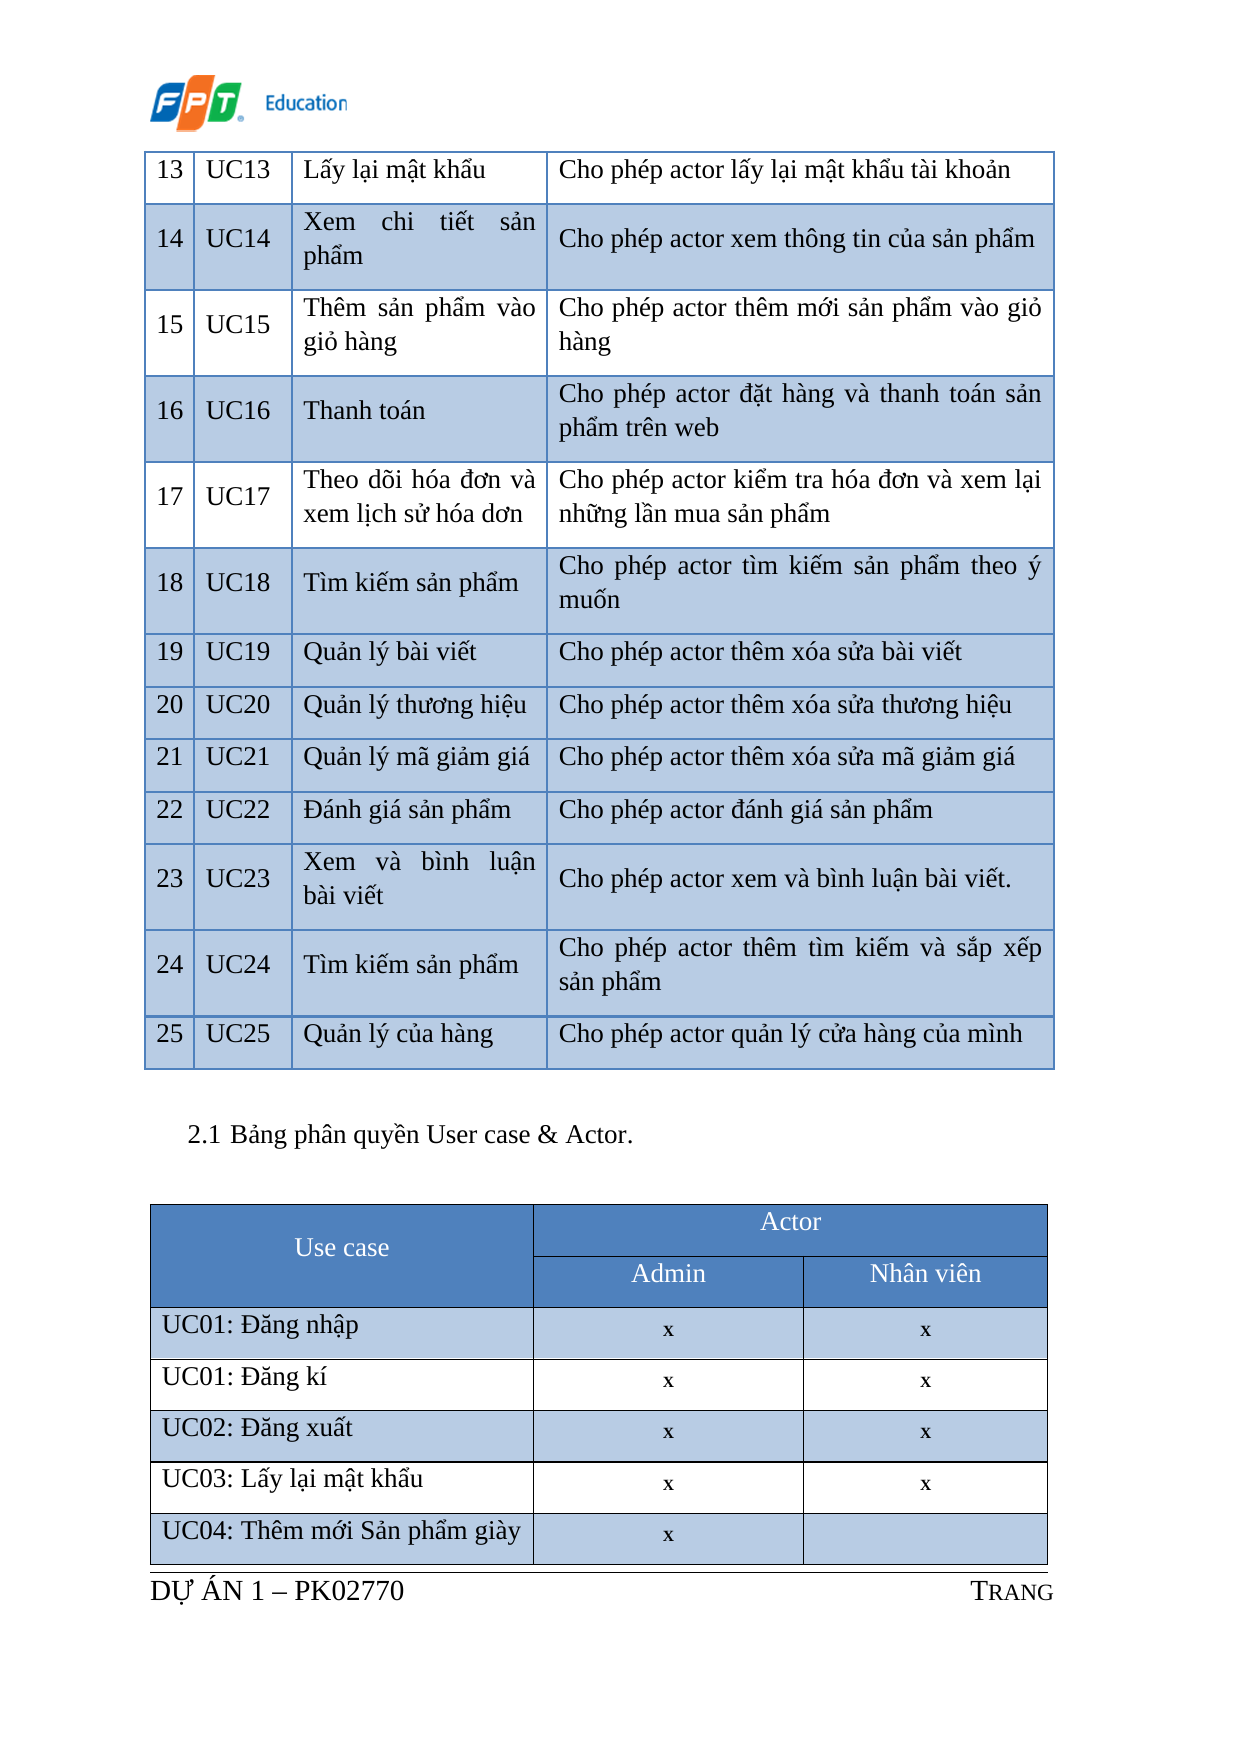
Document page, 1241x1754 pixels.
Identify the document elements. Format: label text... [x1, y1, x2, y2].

table_cell Cho phép actor thêm xóa sửa bài viết [548, 635, 1053, 686]
table_cell Xem chi tiết sản phẩm [293, 205, 546, 289]
table_header Use case [151, 1205, 533, 1307]
table_cell Quản lý bài viết [293, 635, 546, 686]
table_cell UC19 [195, 635, 291, 686]
table_cell UC18 [195, 549, 291, 633]
table_cell UC16 [195, 377, 291, 461]
table_cell Cho phép actor quản lý cửa hàng của mình [548, 1018, 1053, 1068]
table_cell 21 [146, 740, 193, 791]
table_cell 24 [146, 931, 193, 1015]
table_cell X [804, 1308, 1047, 1358]
table_cell UC15 [195, 291, 291, 375]
table_cell Quản lý của hàng [293, 1018, 546, 1068]
table_cell 20 [146, 688, 193, 738]
table_cell Quản lý thương hiệu [293, 688, 546, 738]
picture [150, 75, 347, 132]
table_cell UC24 [195, 931, 291, 1015]
table_cell 13 [146, 153, 193, 203]
table_cell 14 [146, 205, 193, 289]
table_cell X [534, 1463, 803, 1513]
table_cell UC01: Đăng nhập [151, 1308, 533, 1358]
table_cell UC20 [195, 688, 291, 738]
table_cell Tìm kiếm sản phẩm [293, 931, 546, 1015]
table_cell UC14 [195, 205, 291, 289]
table_cell UC02: Đăng xuất [151, 1411, 533, 1461]
table_cell UC01: Đăng kí [151, 1360, 533, 1410]
table_cell Xem và bình luận bài viết [293, 845, 546, 929]
table_cell Cho phép actor xem và bình luận bài viết. [548, 845, 1053, 929]
table_cell X [534, 1411, 803, 1461]
table_cell Lấy lại mật khẩu [293, 153, 546, 203]
table_cell Đánh giá sản phẩm [293, 793, 546, 843]
table_cell Cho phép actor thêm mới sản phẩm vào giỏ hàng [548, 291, 1053, 375]
table_cell UC04: Thêm mới Sản phẩm giày [151, 1514, 533, 1564]
table_cell Thêm sản phẩm vào giỏ hàng [293, 291, 546, 375]
table_cell UC13 [195, 153, 291, 203]
table_cell Thanh toán [293, 377, 546, 461]
table_cell [804, 1514, 1047, 1564]
table_cell 22 [146, 793, 193, 843]
table_cell UC23 [195, 845, 291, 929]
table_cell Cho phép actor kiểm tra hóa đơn và xem lại những lần mua sản phẩm [548, 463, 1053, 547]
table_cell UC25 [195, 1018, 291, 1068]
table_cell 17 [146, 463, 193, 547]
table_cell 25 [146, 1018, 193, 1068]
table_cell UC17 [195, 463, 291, 547]
table_cell UC03: Lấy lại mật khẩu [151, 1463, 533, 1513]
table_cell Cho phép actor tìm kiếm sản phẩm theo ý muốn [548, 549, 1053, 633]
table_cell 18 [146, 549, 193, 633]
table_cell X [534, 1308, 803, 1358]
table_cell 16 [146, 377, 193, 461]
table_cell Cho phép actor lấy lại mật khẩu tài khoản [548, 153, 1053, 203]
table_cell X [534, 1360, 803, 1410]
table_cell Admin [534, 1257, 803, 1307]
table_cell X [804, 1463, 1047, 1513]
table_cell Cho phép actor thêm tìm kiếm và sắp xếp sản phẩm [548, 931, 1053, 1015]
table_cell 15 [146, 291, 193, 375]
table_cell Cho phép actor thêm xóa sửa mã giảm giá [548, 740, 1053, 791]
table_cell UC21 [195, 740, 291, 791]
table_cell 19 [146, 635, 193, 686]
subtitle Bảng phân quyền User case & Actor. [187, 1118, 1048, 1149]
table_cell UC22 [195, 793, 291, 843]
table_cell X [534, 1514, 803, 1564]
table_cell Nhân viên [804, 1257, 1047, 1307]
table_cell Cho phép actor xem thông tin của sản phẩm [548, 205, 1053, 289]
table_cell Cho phép actor thêm xóa sửa thương hiệu [548, 688, 1053, 738]
table_cell Cho phép actor đánh giá sản phẩm [548, 793, 1053, 843]
table_cell X [804, 1360, 1047, 1410]
table_cell Quản lý mã giảm giá [293, 740, 546, 791]
table_cell X [804, 1411, 1047, 1461]
table_cell Tìm kiếm sản phẩm [293, 549, 546, 633]
table_header Actor [534, 1205, 1047, 1256]
table_cell Cho phép actor đặt hàng và thanh toán sản phẩm trên web [548, 377, 1053, 461]
table_cell Theo dõi hóa đơn và xem lịch sử hóa dơn [293, 463, 546, 547]
table_cell 23 [146, 845, 193, 929]
